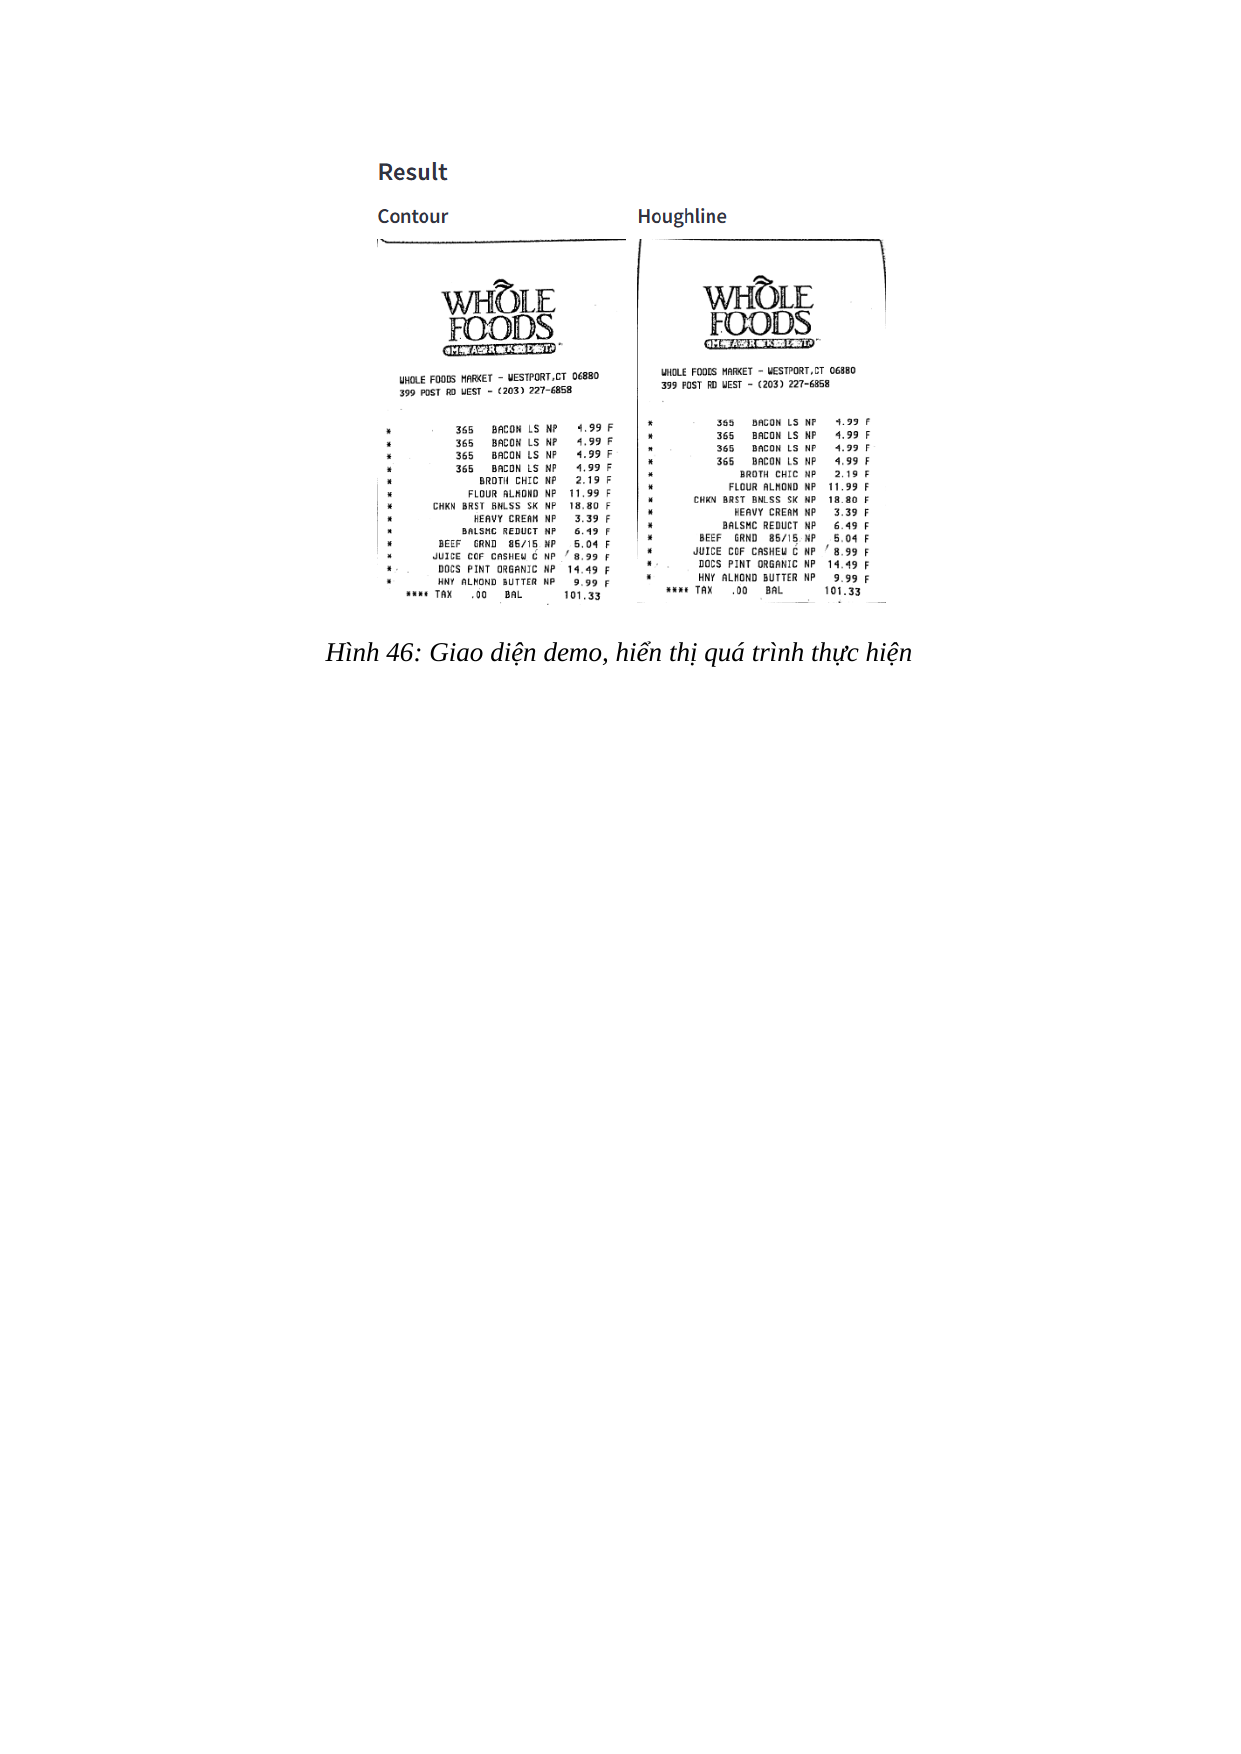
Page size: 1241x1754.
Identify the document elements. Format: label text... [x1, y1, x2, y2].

picture [347, 150, 893, 611]
text Hình 46: Giao diện demo, hiển thị quá trình thực hiện [150, 636, 1090, 667]
